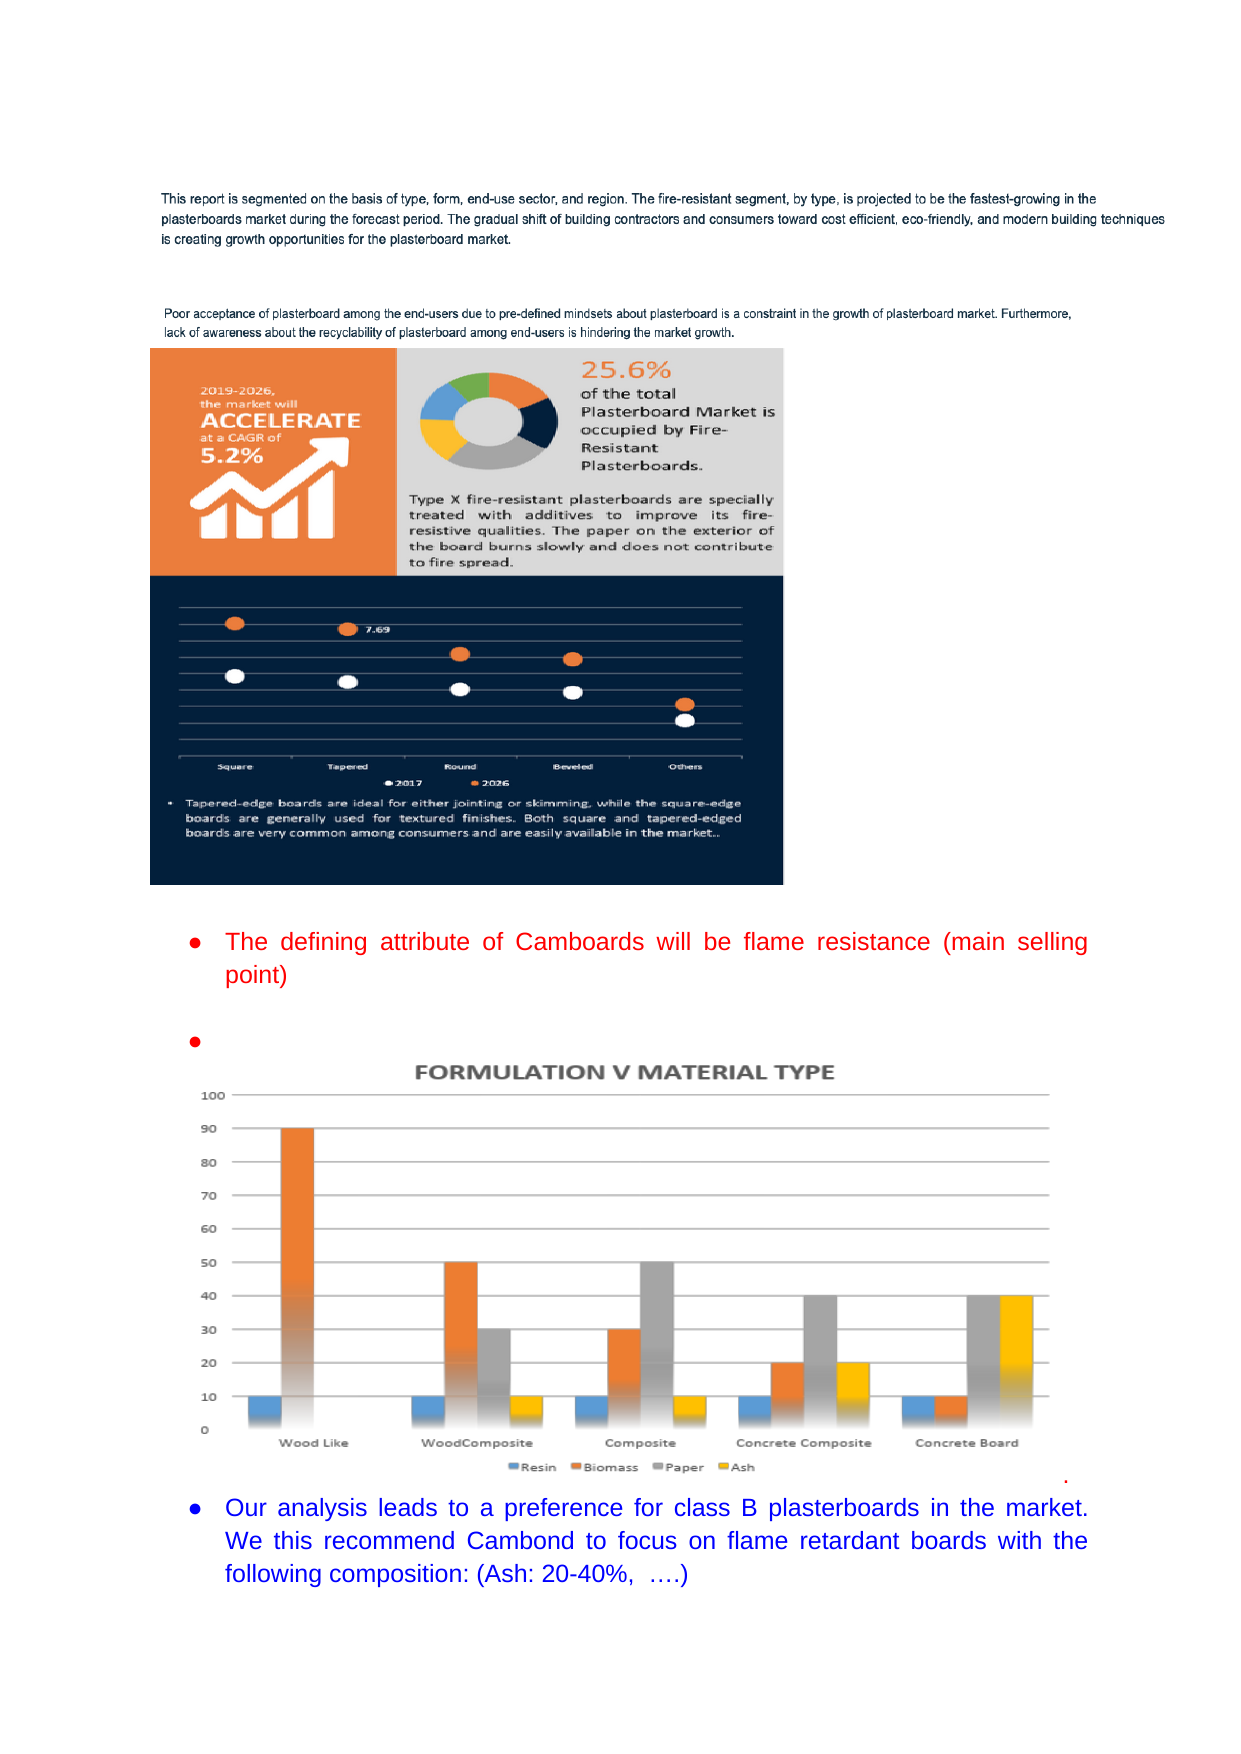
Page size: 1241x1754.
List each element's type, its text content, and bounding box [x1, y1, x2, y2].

picture [150, 183, 1178, 257]
list Our analysis leads to a preference for class B plasterboards in the market. We this recommend Cambond to focus on flame retardant boards with the following composition: (Ash: 20-40%, ….) [187, 1493, 1090, 1588]
picture [150, 348, 785, 885]
picture [187, 1058, 1063, 1484]
list The defining attribute of Camboards will be flame resistance (main selling point) [187, 927, 1090, 989]
picture [150, 298, 1091, 345]
